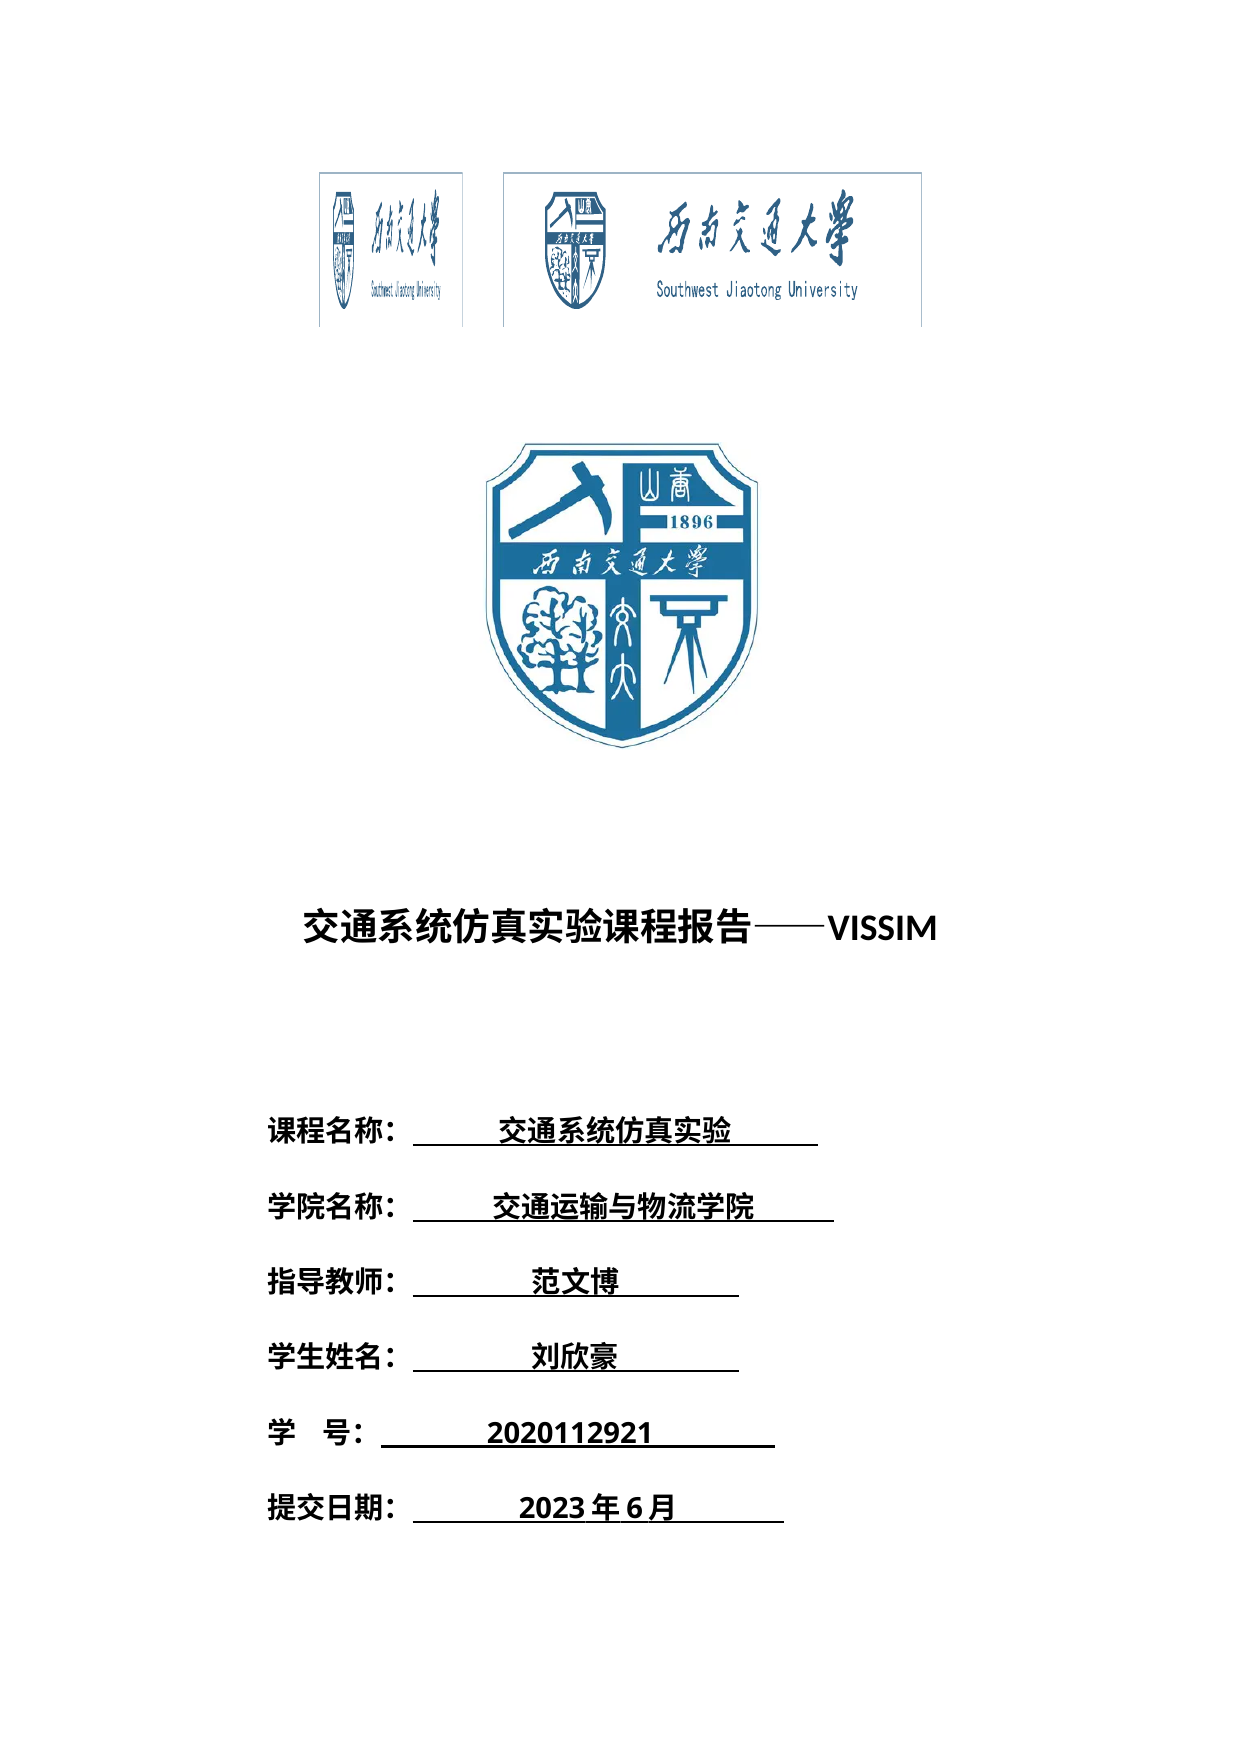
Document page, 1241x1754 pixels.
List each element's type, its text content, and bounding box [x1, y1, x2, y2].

text 交通系统仿真实验课程报告——VISSIM [187, 891, 1053, 958]
text 课程名称： 交通系统仿真实验 [187, 1092, 1053, 1150]
picture [478, 442, 762, 750]
text 学生姓名： 刘欣豪 [187, 1318, 1053, 1376]
text 指导教师： 范文博 [187, 1243, 1053, 1301]
text 提交日期： 2023年6月 [187, 1468, 1053, 1527]
text 学 号： 2020112921 [187, 1393, 1053, 1452]
text 学院名称： 交通运输与物流学院 [187, 1167, 1053, 1226]
